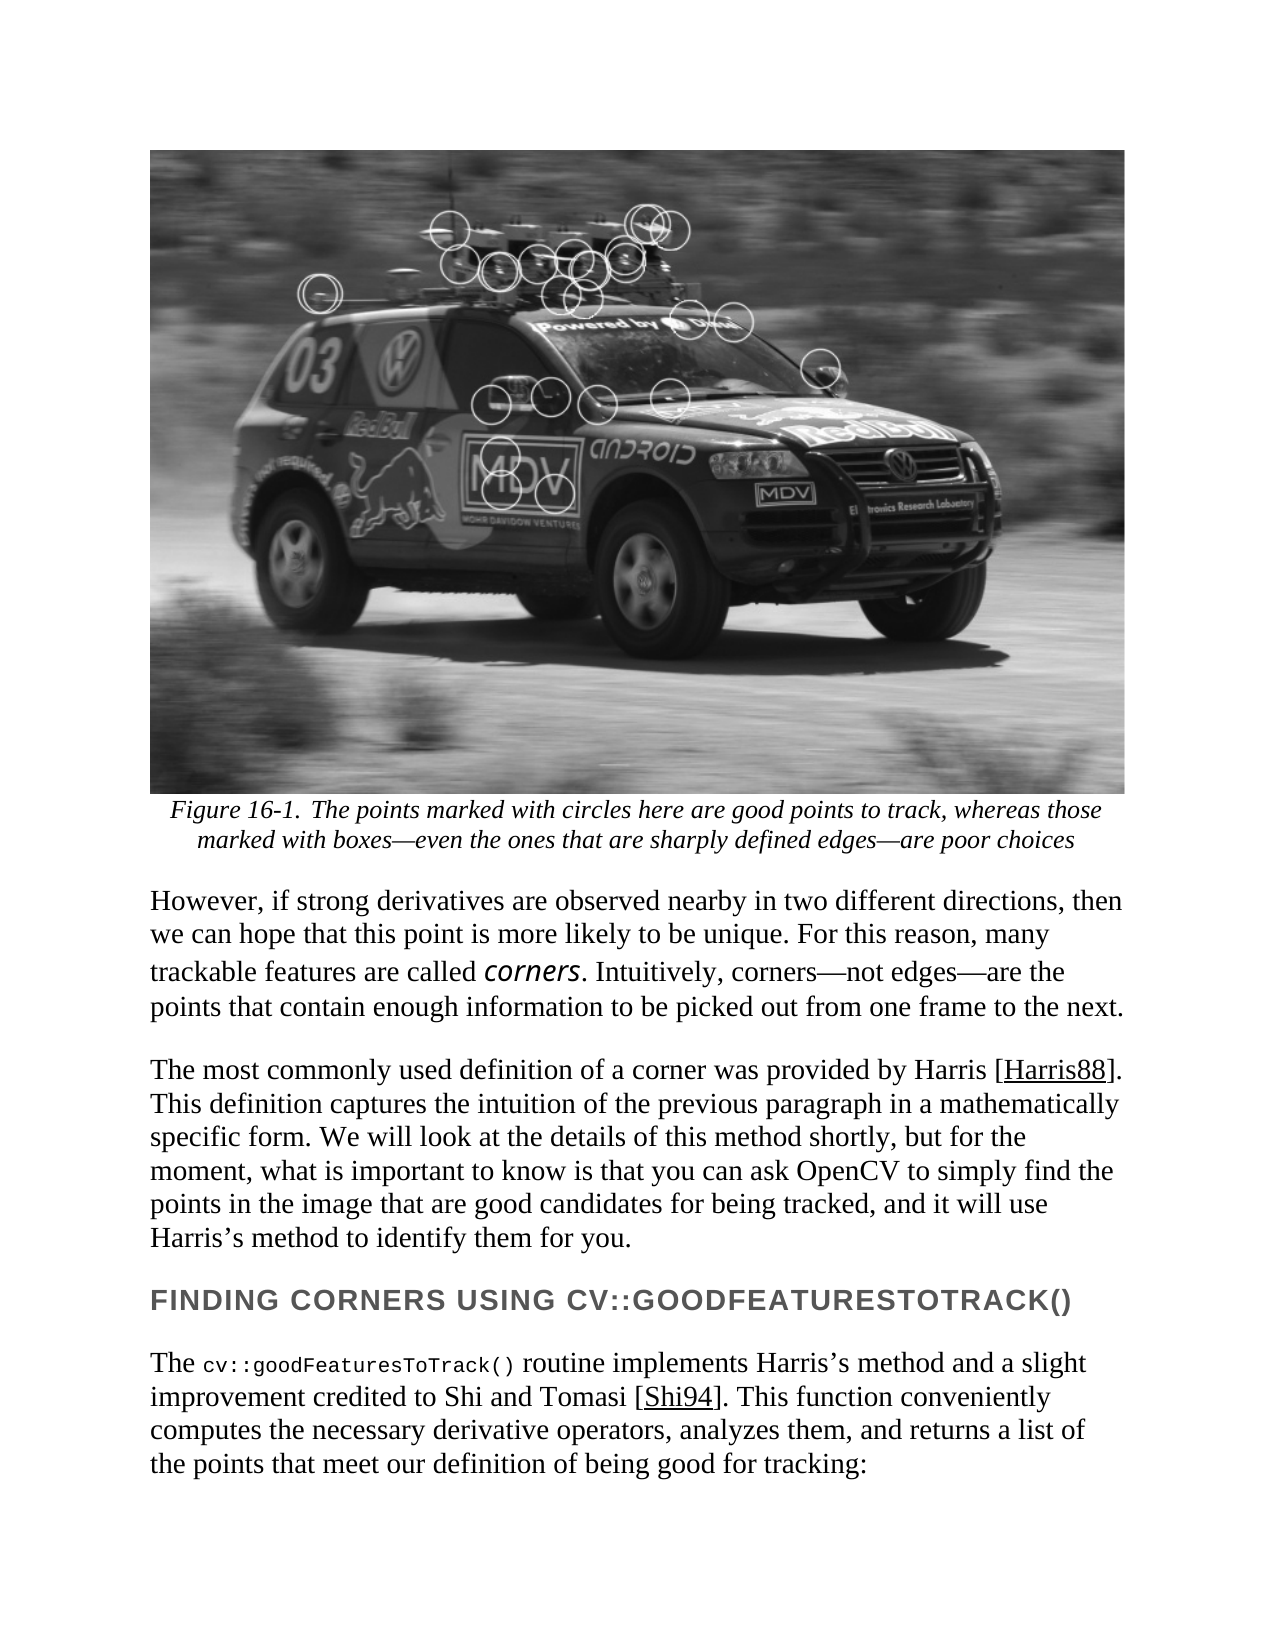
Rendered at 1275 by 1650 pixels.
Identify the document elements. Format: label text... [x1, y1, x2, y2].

text However, if strong derivatives are observed nearby in two different directions, then we can hope that this point is more likely to be unique. For this reason, many trackable features are called corners. Intuitively, corners—not edges—are the points that contain enough information to be picked out from one frame to the next. [150, 883, 1125, 1023]
picture [150, 150, 1275, 794]
text The most commonly used definition of a corner was provided by Harris [Harris88]. This definition captures the intuition of the previous paragraph in a mathematically specific form. We will look at the details of this method shortly, but for the moment, what is important to know is that you can ask OpenCV to simply find the points in the image that are good candidates for being tracked, and it will use Harris’s method to identify them for you. [150, 1052, 1125, 1253]
text Figure 16-1. The points marked with circles here are good points to track, whereas those marked with boxes—even the ones that are sharply defined edges—are poor choices [150, 794, 1125, 854]
text The cv::goodFeaturesToTrack() routine implements Harris’s method and a slight improvement credited to Shi and Tomasi [Shi94]. This function conveniently computes the necessary derivative operators, analyzes them, and returns a list of the points that meet our definition of being good for tracking: [150, 1345, 1125, 1479]
text FINDING CORNERS USING CV::GOODFEATURESTOTRACK() [150, 1283, 1125, 1316]
